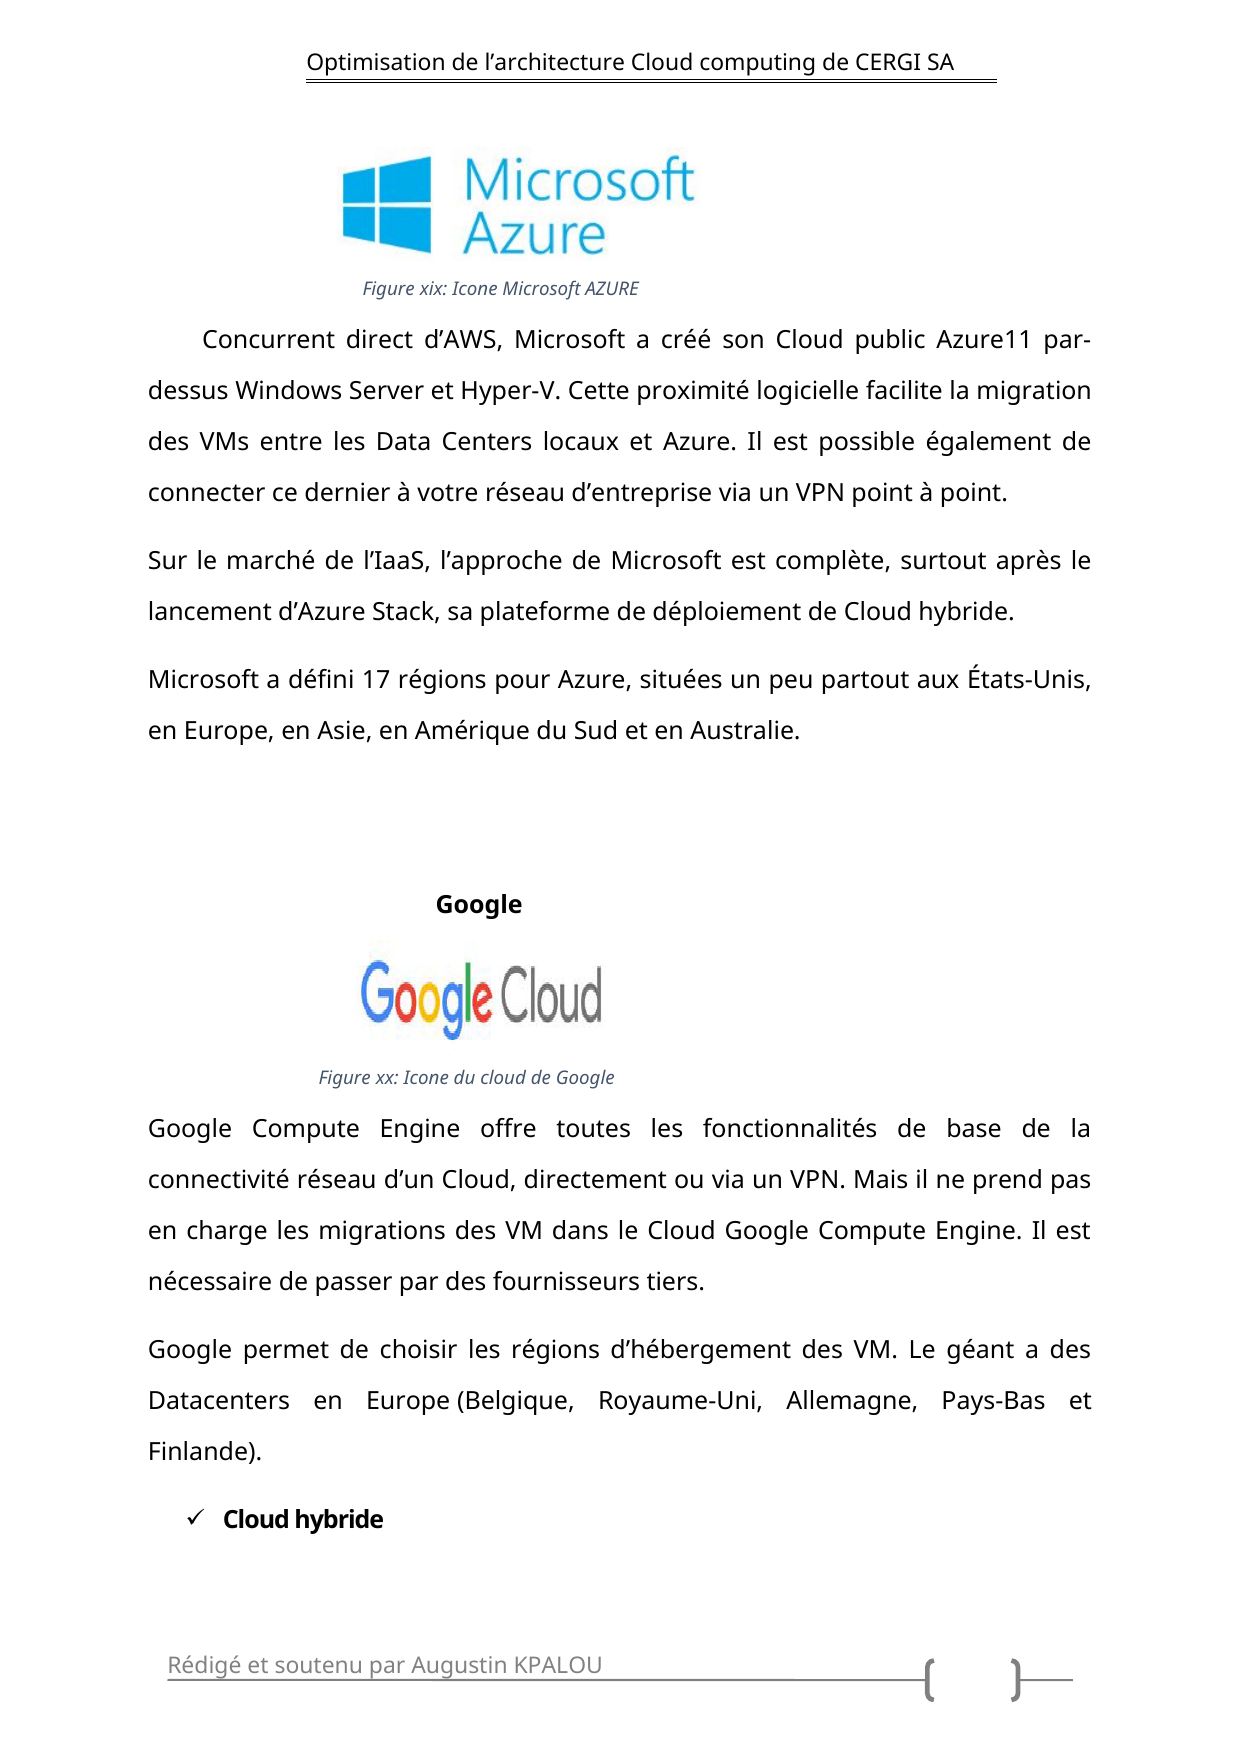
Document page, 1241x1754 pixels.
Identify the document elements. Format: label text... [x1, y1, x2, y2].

text Google permet de choisir les régions d’hébergement des VM. Le géant a des Datacenters en Europe (Belgique, Royaume-Uni, Allemagne, Pays-Bas et Finlande). [148, 1332, 1093, 1468]
text Sur le marché de l’IaaS, l’approche de Microsoft est complète, surtout après le lancement d’Azure Stack, sa plateforme de déploiement de Cloud hybride. [148, 543, 1093, 628]
text Figure xx: Icone du cloud de Google [148, 1064, 1093, 1090]
title Cloud hybride [185, 1501, 1093, 1535]
text Google Compute Engine offre toutes les fonctionnalités de base de la connectivité réseau d’un Cloud, directement ou via un VPN. Mais il ne prend pas en charge les migrations des VM dans le Cloud Google Compute Engine. Il est nécessaire de passer par des fournisseurs tiers. [148, 1111, 1093, 1298]
text Figure xix: Icone Microsoft AZURE [148, 275, 1093, 301]
text Google [221, 887, 1093, 921]
text Microsoft a défini 17 régions pour Azure, situées un peu partout aux États-Unis, en Europe, en Asie, en Amérique du Sud et en Australie. [148, 661, 1093, 746]
text Concurrent direct d’AWS, Microsoft a créé son Cloud public Azure11 par-dessus Windows Server et Hyper-V. Cette proximité logicielle facilite la migration des VMs entre les Data Centers locaux et Azure. Il est possible également de connecter ce dernier à votre réseau d’entreprise via un VPN point à point. [148, 322, 1093, 509]
picture [336, 147, 701, 261]
